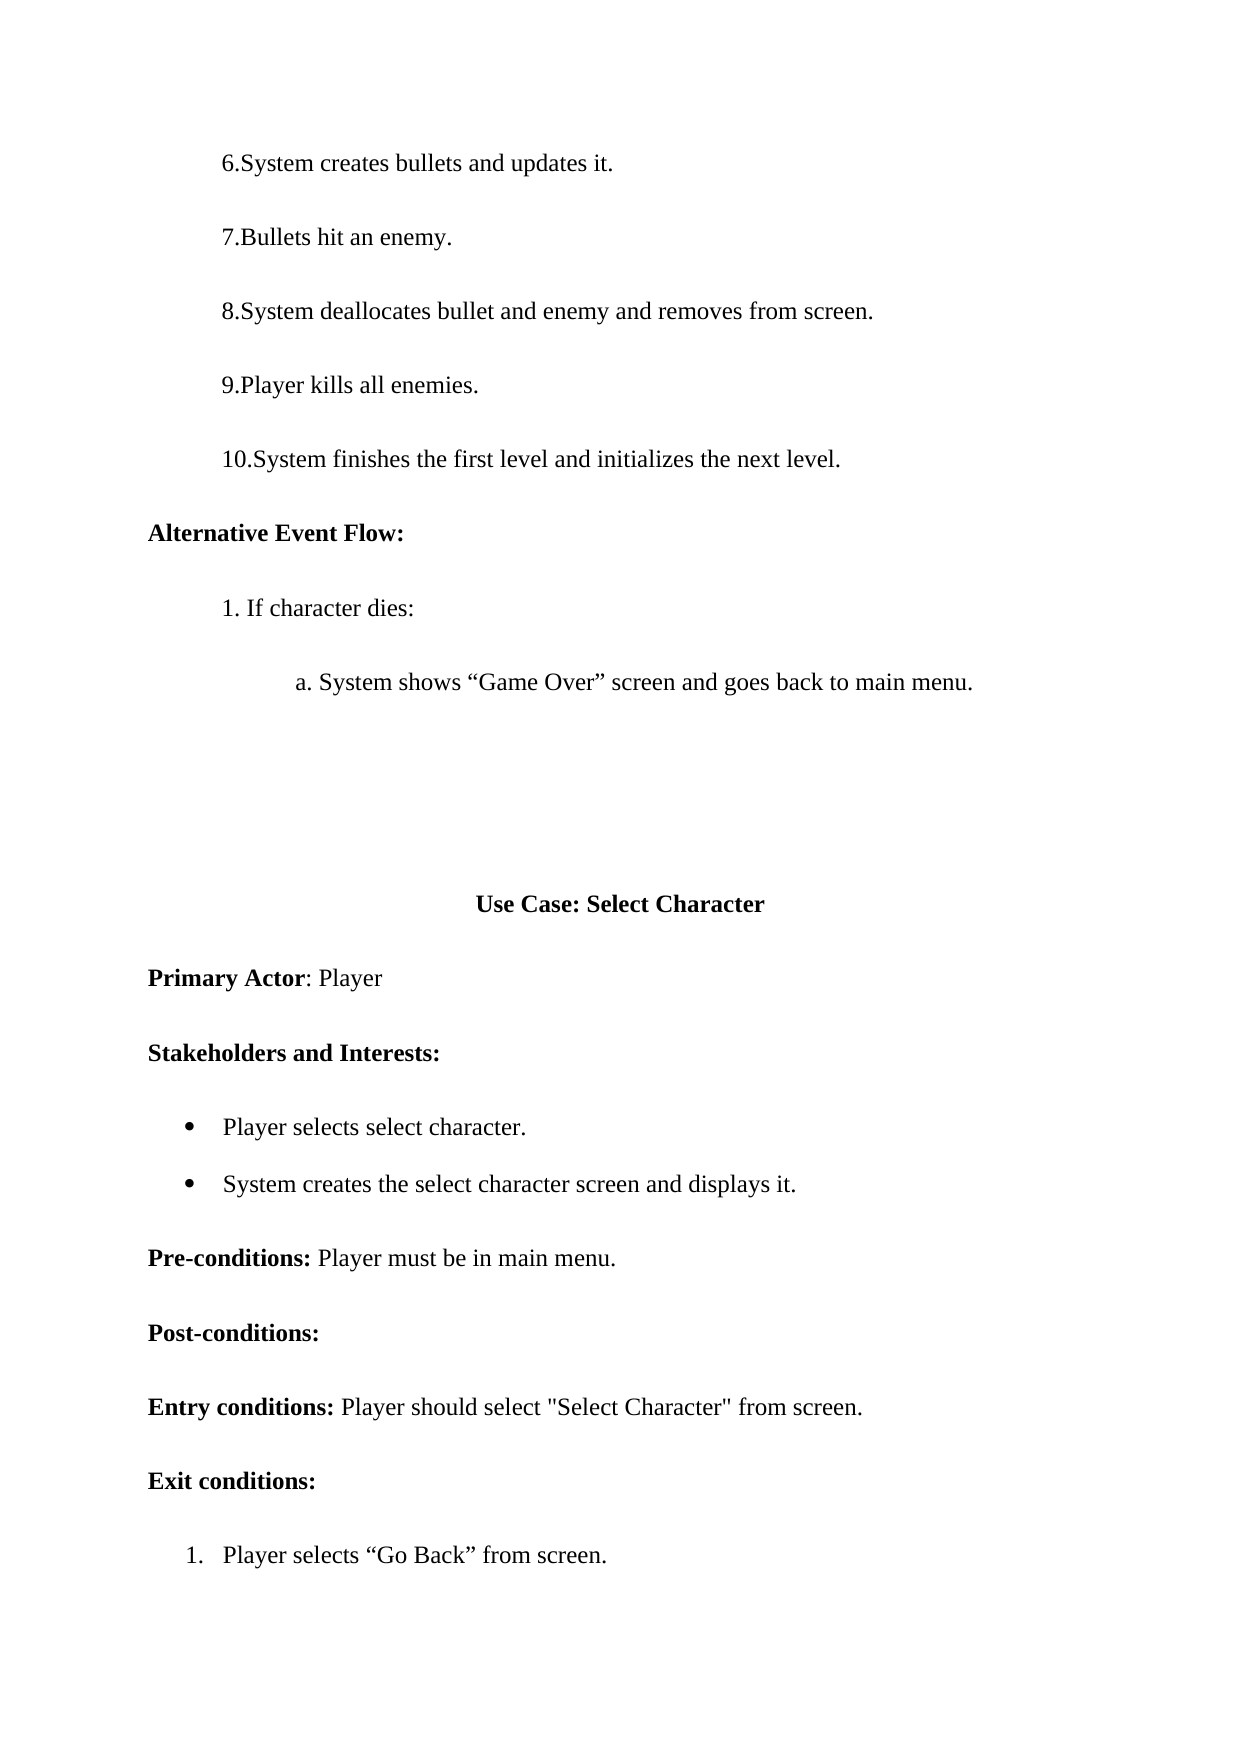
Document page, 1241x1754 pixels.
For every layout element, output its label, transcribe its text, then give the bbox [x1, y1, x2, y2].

text Entry conditions: Player should select "Select Character" from screen. [148, 1392, 1093, 1421]
list Player selects “Go Back” from screen. [185, 1540, 1093, 1569]
text Alternative Event Flow: [148, 518, 1093, 547]
list System creates the select character screen and displays it. [185, 1169, 1093, 1198]
text Use Case: Select Character [148, 889, 1093, 918]
text 7.Bullets hit an enemy. [148, 222, 1093, 251]
text 9.Player kills all enemies. [148, 370, 1093, 399]
text a. System shows “Game Over” screen and goes back to main menu. [148, 667, 1093, 696]
text Stakeholders and Interests: [148, 1038, 1093, 1066]
text 6.System creates bullets and updates it. [148, 148, 1093, 176]
text 10.System finishes the first level and initializes the next level. [148, 444, 1093, 473]
text Primary Actor: Player [148, 963, 1093, 992]
list Player selects select character. [185, 1112, 1093, 1141]
text 1. If character dies: [148, 593, 1093, 621]
text Post-conditions: [148, 1318, 1093, 1346]
text Exit conditions: [148, 1466, 1093, 1495]
text 8.System deallocates bullet and enemy and removes from screen. [148, 296, 1093, 325]
text Pre-conditions: Player must be in main menu. [148, 1243, 1093, 1272]
